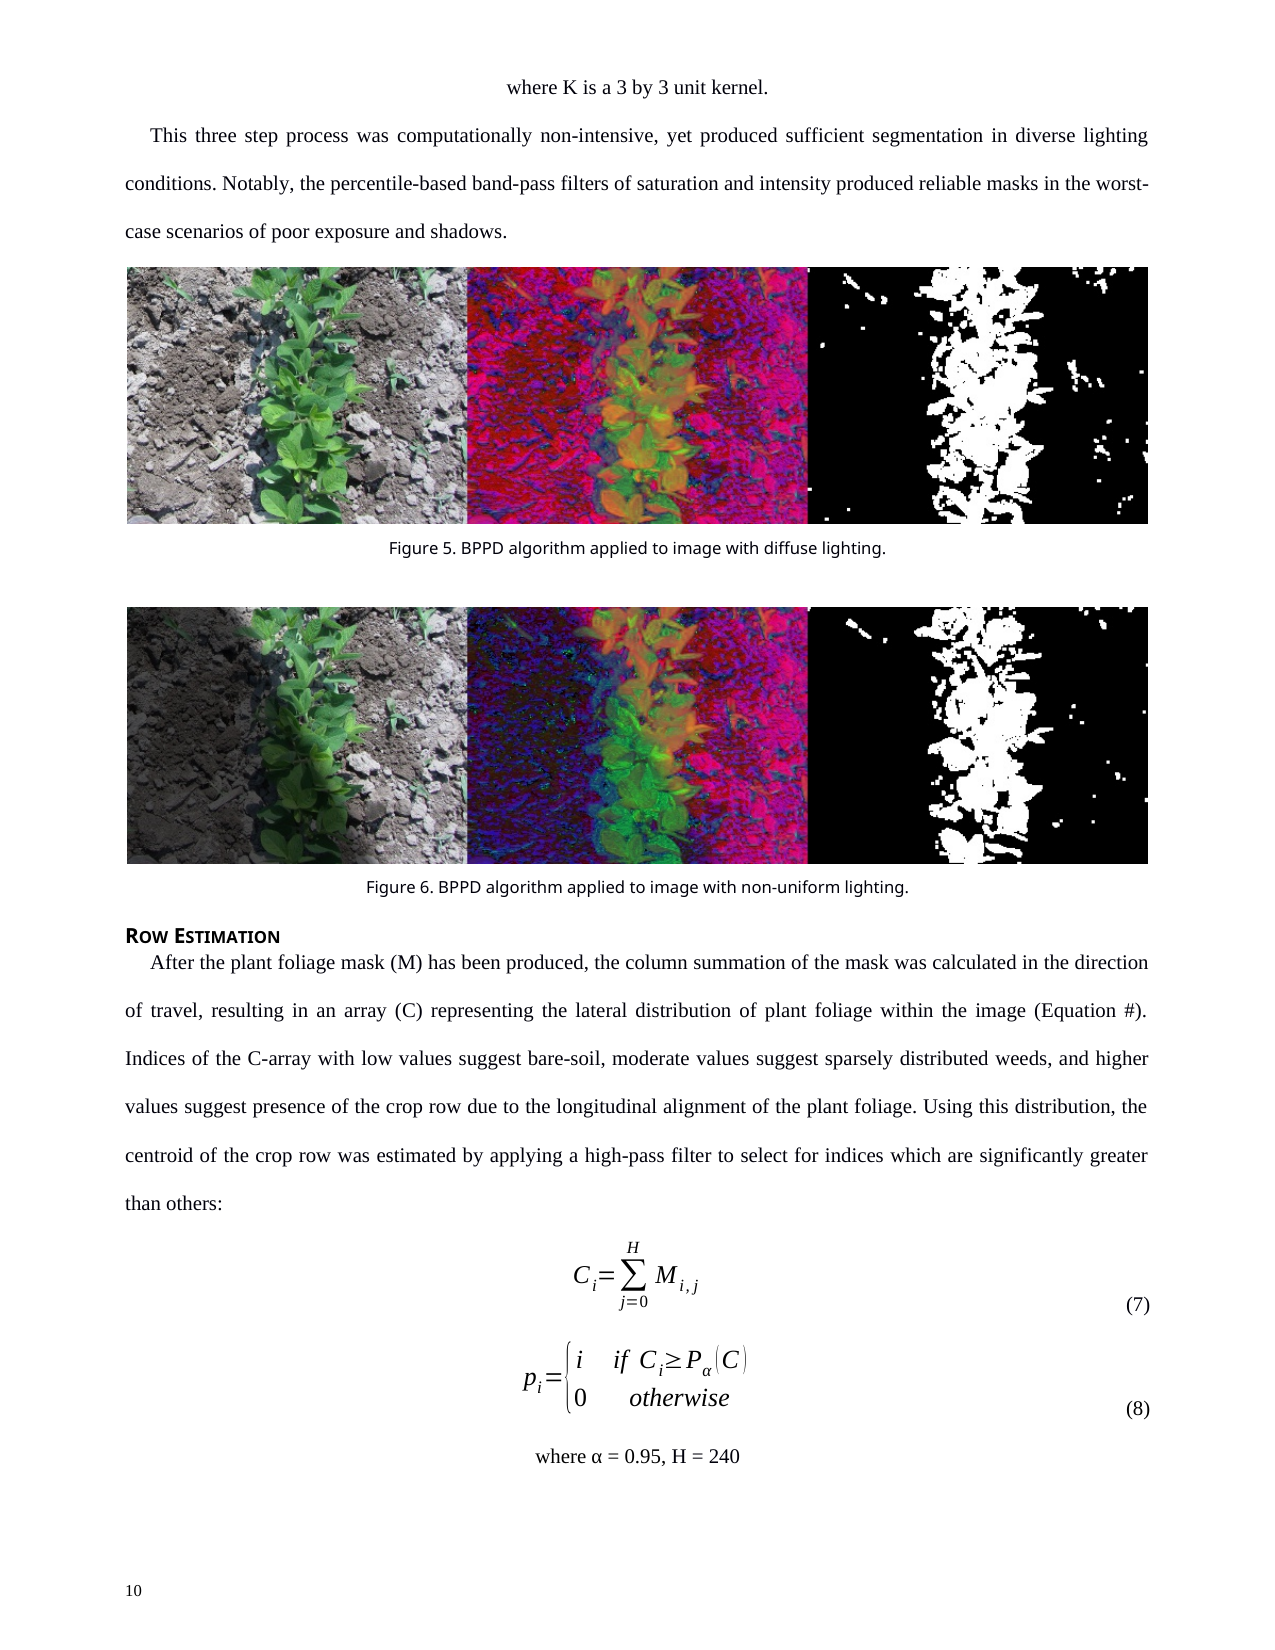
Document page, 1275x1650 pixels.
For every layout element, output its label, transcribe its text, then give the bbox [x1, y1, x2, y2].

text where K is a 3 by 3 unit kernel. [125, 75, 1150, 99]
text where α = 0.95, H = 240 [125, 1444, 1150, 1468]
subtitle Row Estimation [125, 922, 1150, 950]
picture [127, 607, 1148, 864]
text Figure 5. BPPD algorithm applied to image with diffuse lighting. [125, 536, 1150, 559]
text (7) [125, 1239, 1150, 1316]
text This three step process was computationally non-intensive, yet produced sufficient segmentation in diverse lighting conditions. Notably, the percentile-based band-pass filters of saturation and intensity produced reliable masks in the worst-case scenarios of poor exposure and shadows. [125, 123, 1150, 243]
text Figure 6. BPPD algorithm applied to image with non-uniform lighting. [125, 876, 1150, 899]
picture [127, 267, 1148, 524]
text (8) [125, 1340, 1150, 1420]
text After the plant foliage mask (M) has been produced, the column summation of the mask was calculated in the direction of travel, resulting in an array (C) representing the lateral distribution of plant foliage within the image (Equation #). Indices of the C-array with low values suggest bare-soil, moderate values suggest sparsely distributed weeds, and higher values suggest presence of the crop row due to the longitudinal alignment of the plant foliage. Using this distribution, the centroid of the crop row was estimated by applying a high-pass filter to select for indices which are significantly greater than others: [125, 950, 1150, 1215]
